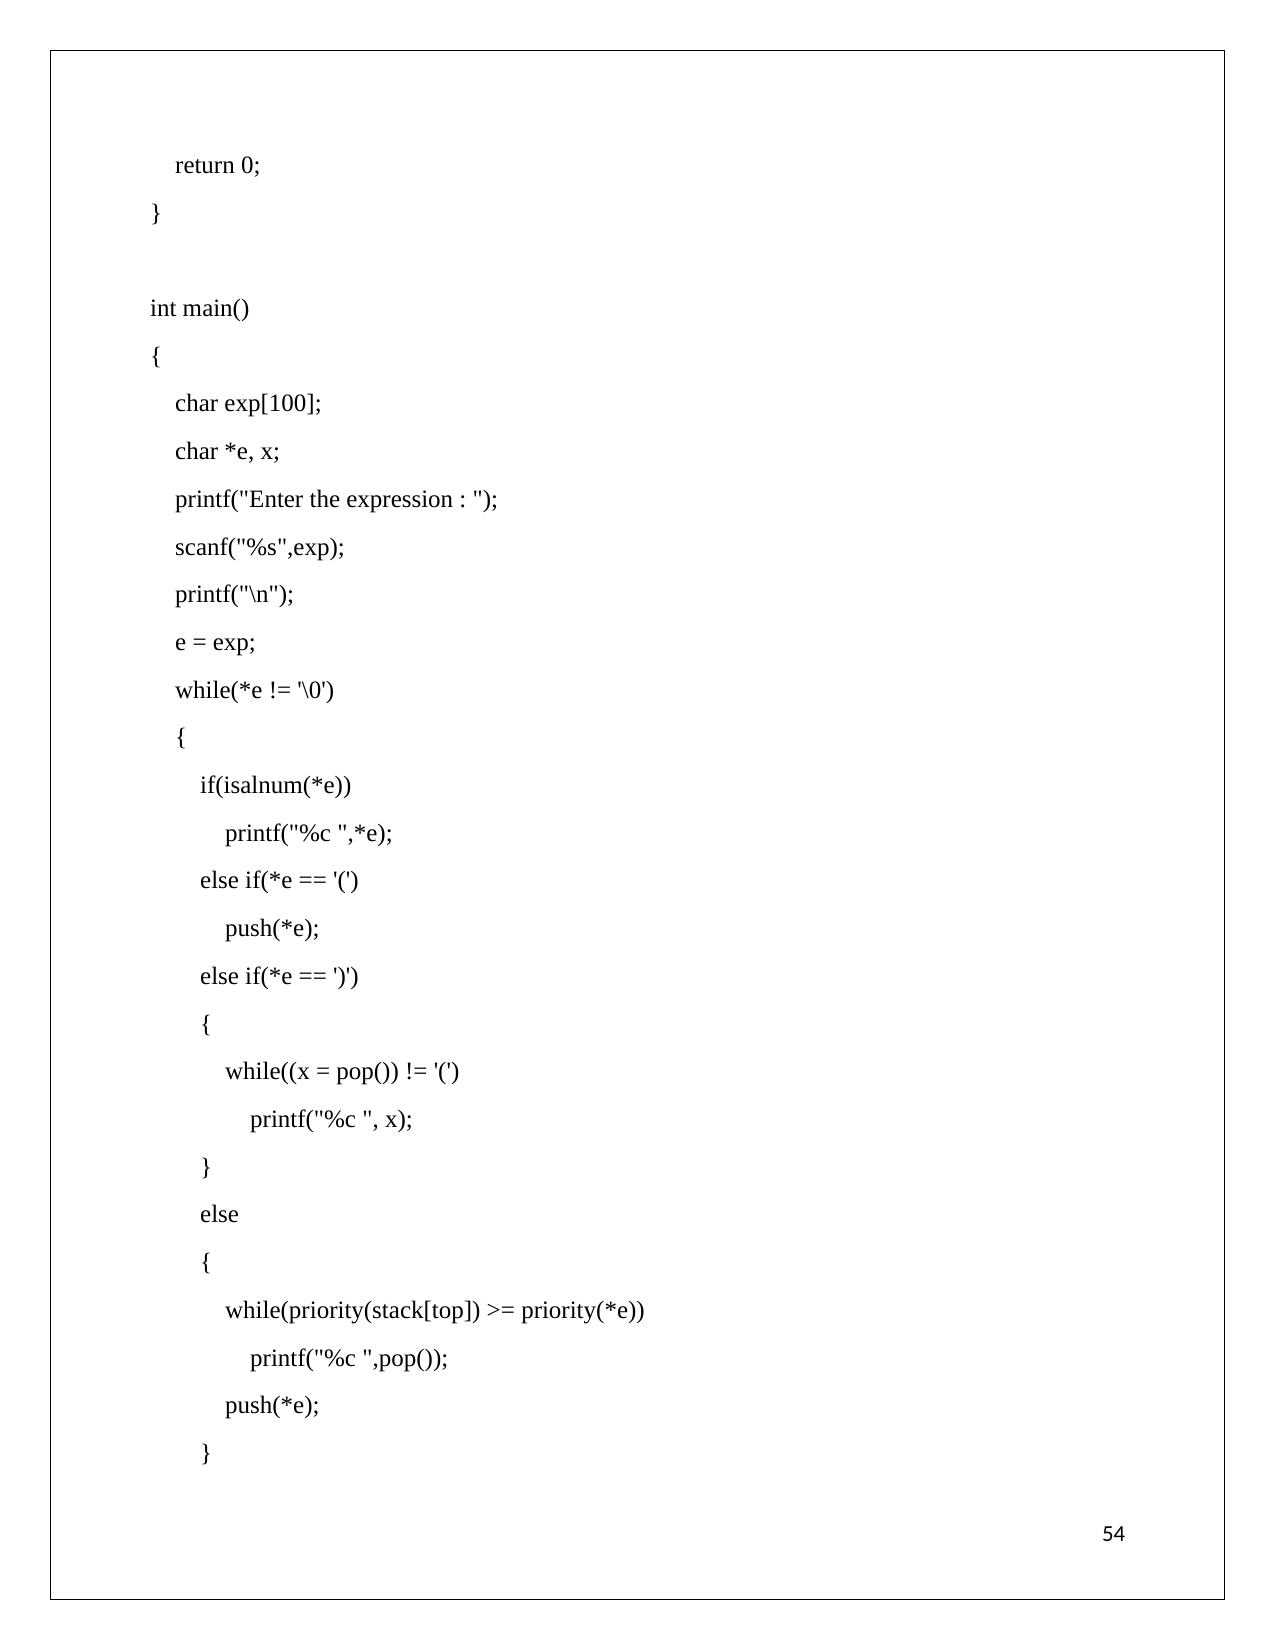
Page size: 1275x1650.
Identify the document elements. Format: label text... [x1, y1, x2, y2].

text } [150, 1438, 1125, 1467]
text else [150, 1199, 1125, 1228]
text char *e, x; [150, 436, 1125, 465]
text printf("%c ", x); [150, 1104, 1125, 1133]
text printf("%c ",pop()); [150, 1343, 1125, 1371]
text while(priority(stack[top]) >= priority(*e)) [150, 1295, 1125, 1324]
text else if(*e == '(') [150, 866, 1125, 894]
text { [150, 1247, 1125, 1276]
text else if(*e == ')') [150, 961, 1125, 990]
text } [150, 1152, 1125, 1181]
text printf("Enter the expression : "); [150, 484, 1125, 513]
text if(isalnum(*e)) [150, 770, 1125, 799]
text while((x = pop()) != '(') [150, 1056, 1125, 1085]
text { [150, 722, 1125, 751]
text printf("%c ",*e); [150, 818, 1125, 847]
text } [150, 198, 1125, 226]
text printf("\n"); [150, 579, 1125, 608]
text { [150, 1009, 1125, 1037]
text push(*e); [150, 913, 1125, 942]
text while(*e != '\0') [150, 675, 1125, 703]
text scanf("%s",exp); [150, 532, 1125, 560]
text return 0; [150, 150, 1125, 179]
text push(*e); [150, 1390, 1125, 1419]
text { [150, 341, 1125, 369]
text char exp[100]; [150, 388, 1125, 417]
text e = exp; [150, 627, 1125, 656]
text int main() [150, 293, 1125, 322]
